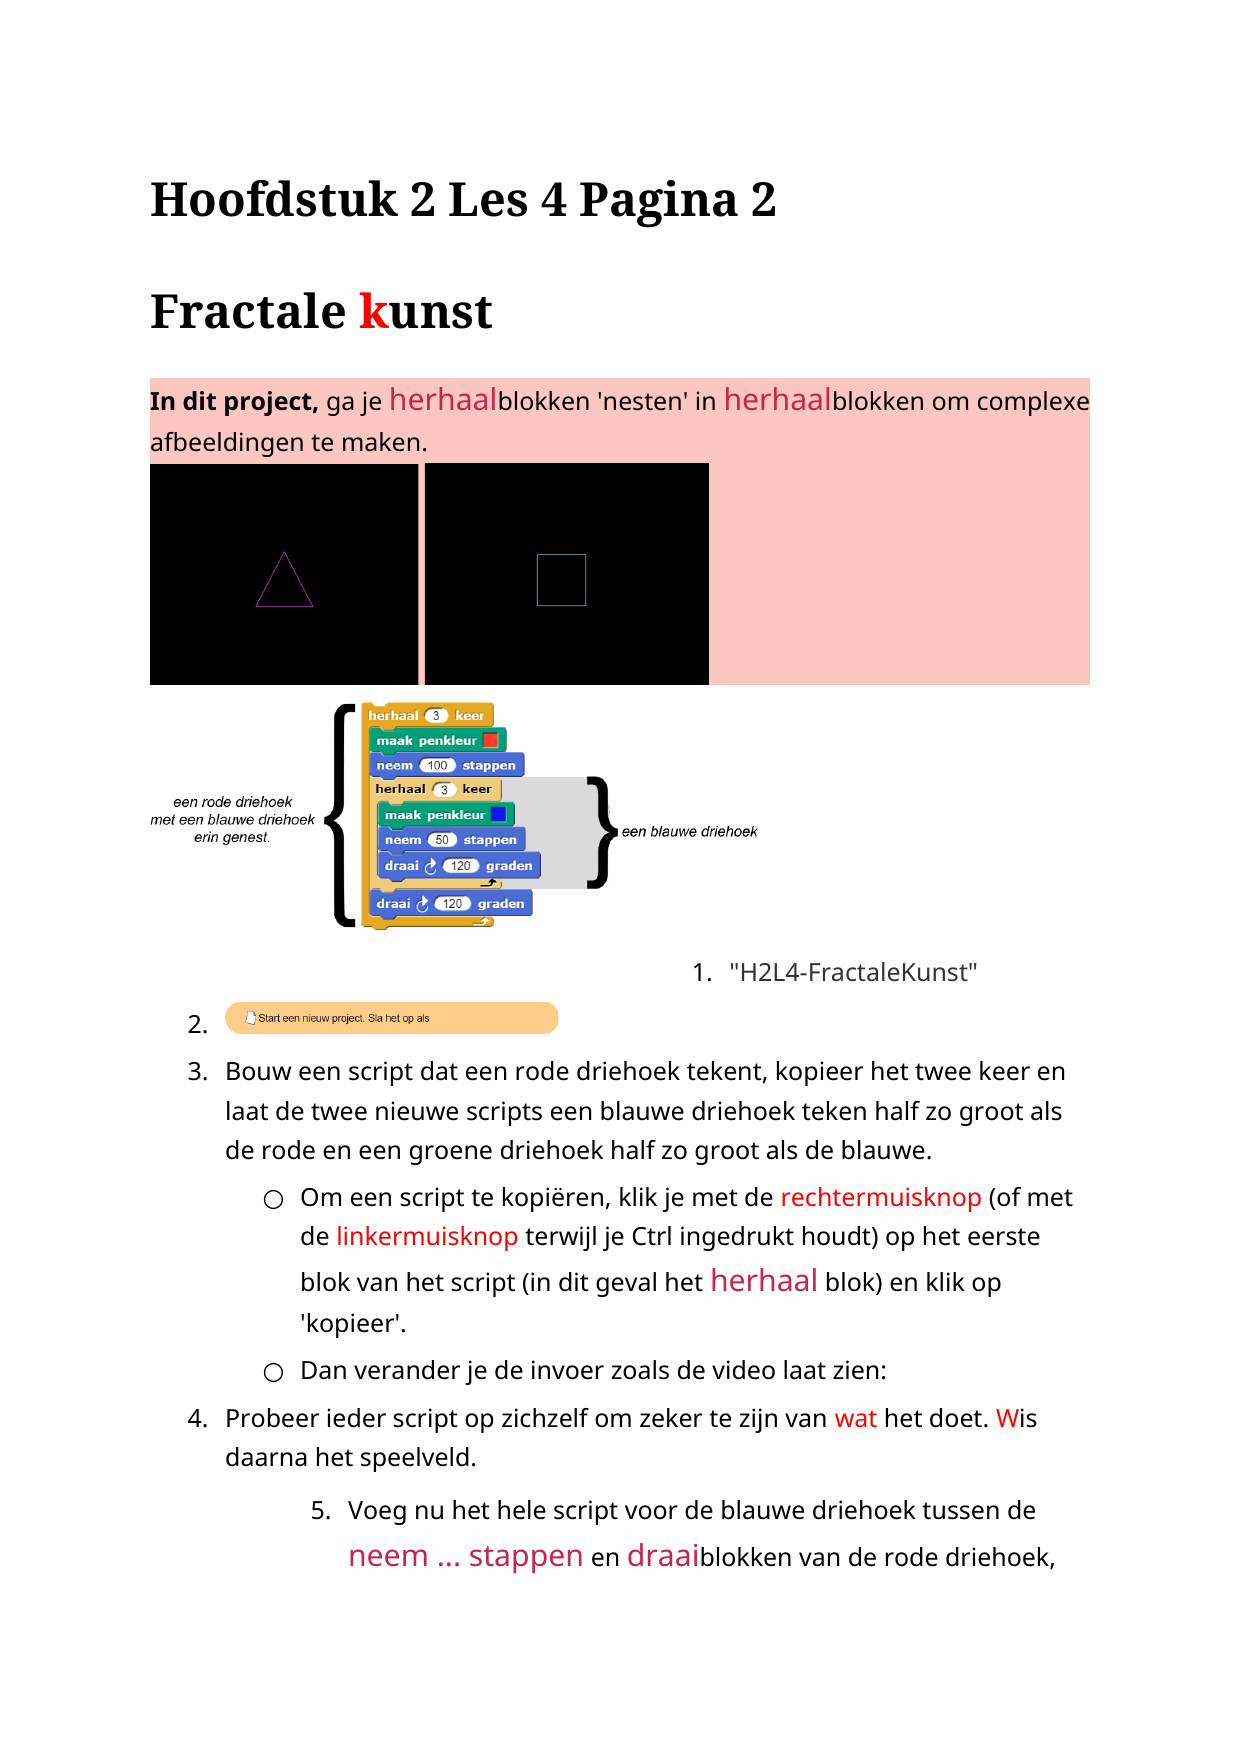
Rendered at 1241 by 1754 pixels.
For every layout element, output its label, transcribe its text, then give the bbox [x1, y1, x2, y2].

list Om een script te kopiëren, klik je met de rechtermuisknop (of met de linkermuisknop terwijl je Ctrl ingedrukt houdt) op het eerste blok van het script (in dit geval het herhaal blok) en klik op 'kopieer'. [262, 1176, 1094, 1344]
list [310, 1483, 1094, 1580]
list Probeer ieder script op zichzelf om zeker te zijn van wat het doet. Wis daarna het speelveld. [187, 1396, 1094, 1478]
list "H2L4-FractaleKunst" [692, 950, 1094, 993]
text In dit project, ga je herhaalblokken 'nesten' in herhaalblokken om complexe afbeeldingen te maken. [150, 378, 1090, 458]
picture [225, 1002, 559, 1034]
list Bouw een script dat een rode driehoek tekent, kopieer het twee keer en laat de twee nieuwe scripts een blauwe driehoek teken half zo groot als de rode en een groene driehoek half zo groot als de blauwe. [187, 1050, 1094, 1171]
subtitle Fractale kunst [150, 266, 1090, 355]
picture [150, 464, 419, 685]
subtitle Hoofdstuk 2 Les 4 Pagina 2 [150, 154, 1090, 243]
list Dan verander je de invoer zoals de video laat zien: [262, 1349, 1094, 1391]
picture [150, 702, 758, 930]
picture [424, 463, 709, 685]
